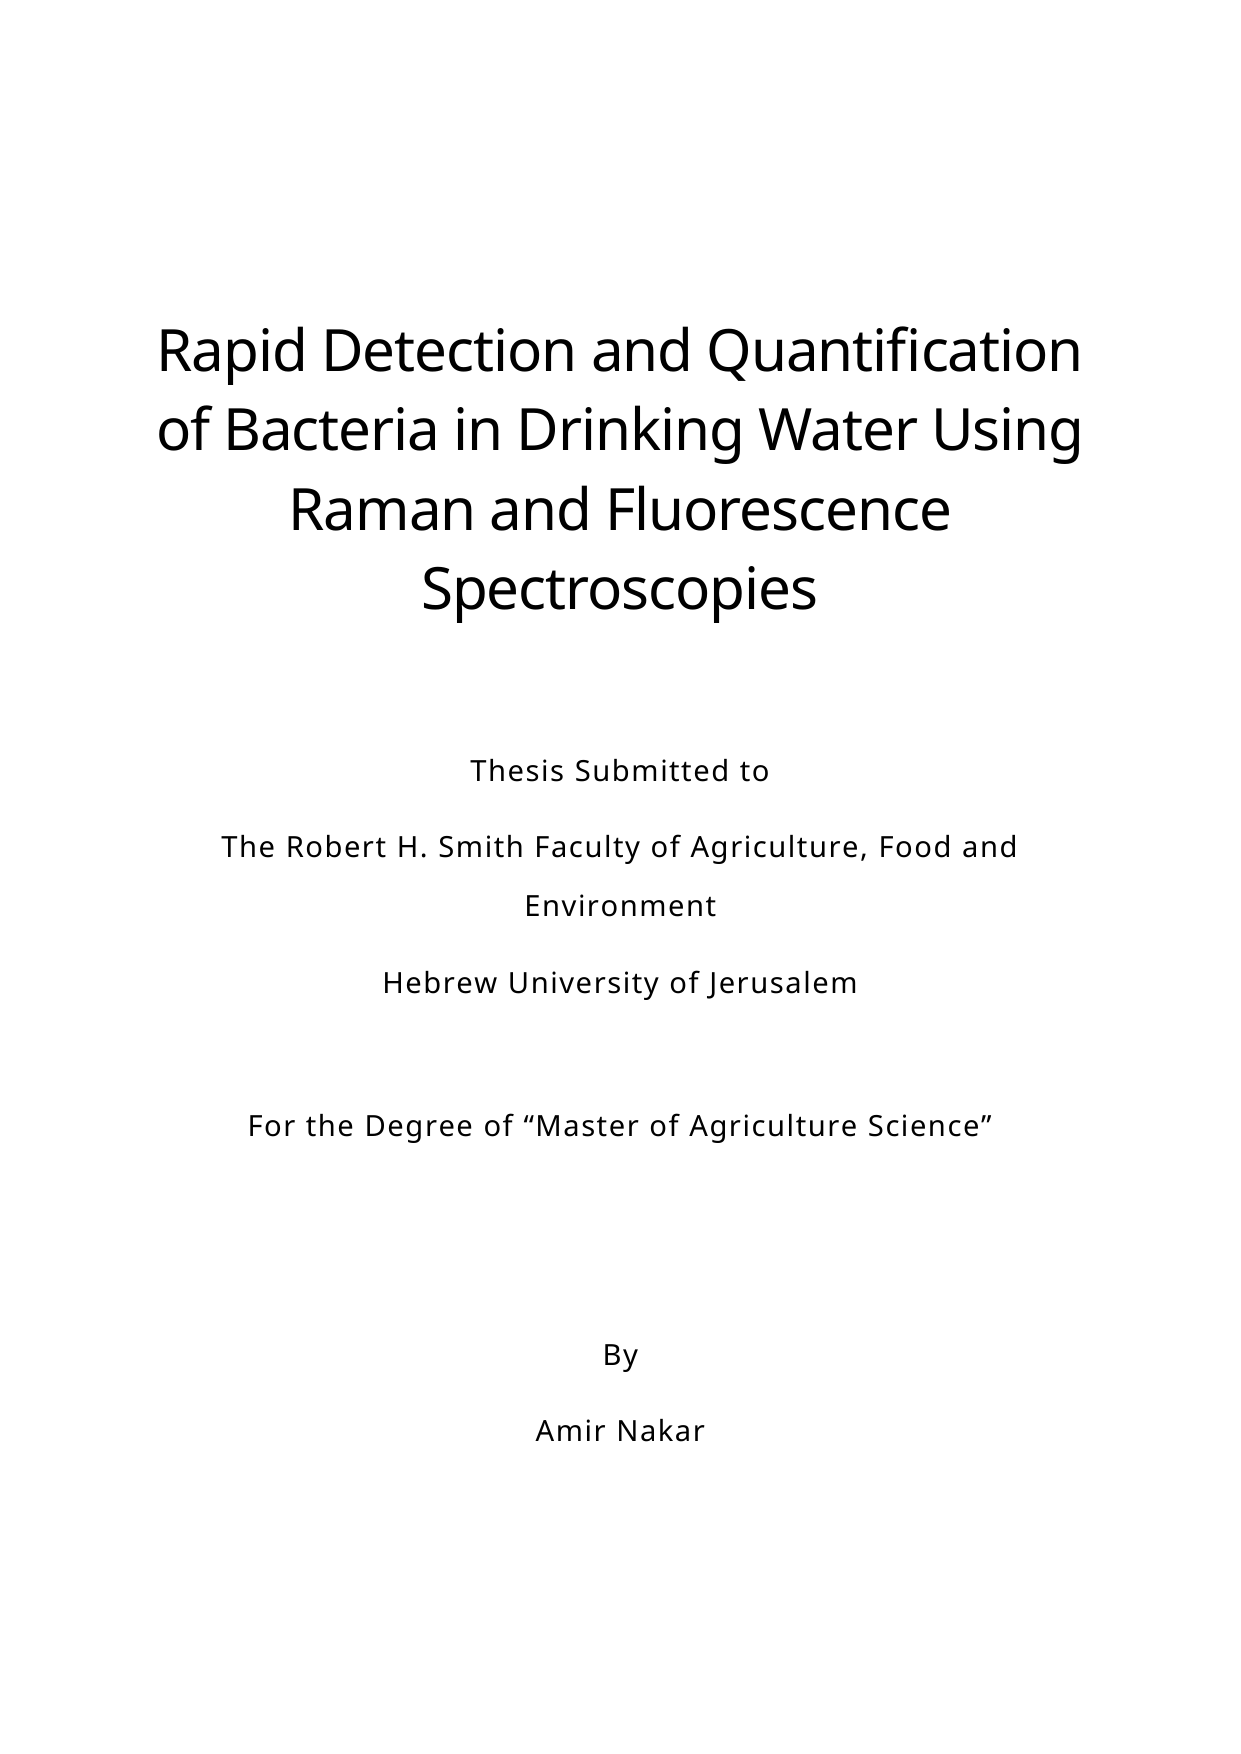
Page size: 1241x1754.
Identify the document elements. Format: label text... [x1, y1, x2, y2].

subtitle By [150, 1334, 1090, 1374]
subtitle Hebrew University of Jerusalem [150, 962, 1090, 1002]
title Rapid Detection and Quantification of Bacteria in Drinking Water Using Raman and Fluorescence Spectroscopies [150, 309, 1090, 627]
subtitle Amir Nakar [150, 1410, 1090, 1450]
subtitle The Robert H. Smith Faculty of Agriculture, Food and Environment [150, 826, 1090, 925]
subtitle For the Degree of “Master of Agriculture Science” [150, 1106, 1090, 1145]
subtitle Thesis Submitted to [150, 750, 1090, 790]
